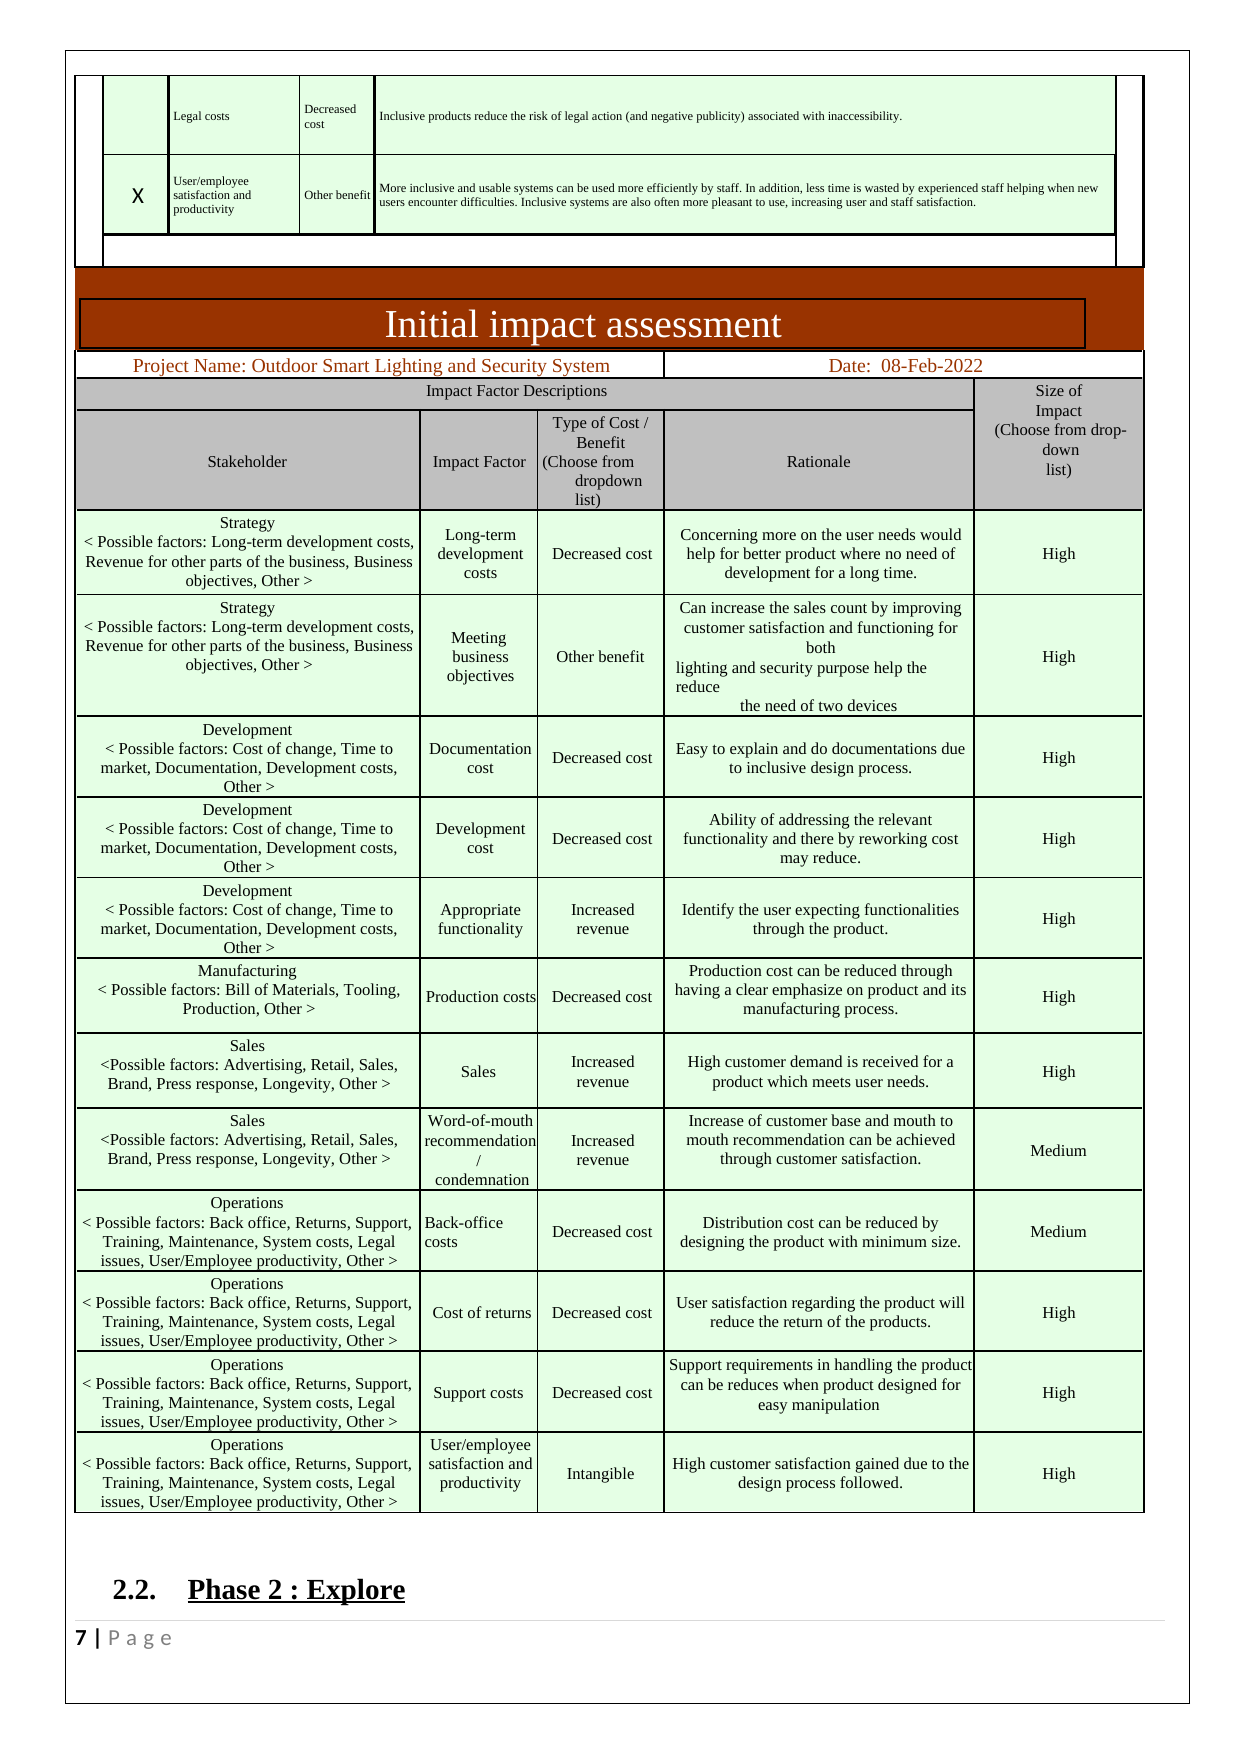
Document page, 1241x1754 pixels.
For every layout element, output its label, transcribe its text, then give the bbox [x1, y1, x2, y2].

table_cell High [975, 594, 1143, 715]
table_cell Development cost [421, 798, 537, 876]
table_cell Identify the user expecting functionalities through the product. [665, 878, 973, 957]
table_cell Legal costs [170, 76, 299, 154]
table_cell Increase of customer base and mouth to mouth recommendation can be achieved through customer satisfaction. [665, 1109, 973, 1189]
table_cell Medium [975, 1189, 1143, 1270]
table_cell Size of Impact (Choose from drop-down list) [975, 377, 1143, 509]
table_cell Type of Cost / Benefit (Choose from dropdown list) [538, 411, 663, 509]
table_cell Sales <Possible factors: Advertising, Retail, Sales, Brand, Press response, Longevity, Other > [76, 1033, 419, 1107]
table_cell Project Name: Outdoor Smart Lighting and Security System [76, 351, 663, 377]
table_cell High [975, 796, 1143, 876]
table_cell High [975, 957, 1143, 1032]
table_cell Sales <Possible factors: Advertising, Retail, Sales, Brand, Press response, Longevity, Other > [76, 1108, 419, 1189]
table_cell Manufacturing < Possible factors: Bill of Materials, Tooling, Production, Other > [76, 958, 419, 1032]
table_cell Medium [975, 1107, 1143, 1189]
table_cell Intangible [538, 1433, 663, 1511]
table_cell Increased revenue [538, 878, 663, 957]
table_cell Ability of addressing the relevant functionality and there by reworking cost may reduce. [665, 798, 973, 876]
table_cell Increased revenue [538, 1109, 663, 1189]
table_cell Production cost can be reduced through having a clear emphasize on product and its manufacturing process. [665, 959, 973, 1032]
table_cell High [975, 509, 1143, 594]
table_header [1117, 76, 1142, 266]
table_cell Decreased cost [538, 717, 663, 796]
table_cell Decreased cost [538, 1191, 663, 1270]
table_cell High [975, 715, 1143, 796]
table_cell Strategy < Possible factors: Long-term development costs, Revenue for other parts of the business, Business objectives, Other > [76, 510, 419, 594]
table_cell High [975, 1270, 1143, 1350]
table_cell Operations < Possible factors: Back office, Returns, Support, Training, Maintenance, System costs, Legal issues, User/Employee productivity, Other > [76, 1190, 419, 1270]
table_cell Decreased cost [538, 1272, 663, 1350]
table_cell Decreased cost [538, 959, 663, 1032]
table_cell User/employee satisfaction and productivity [170, 155, 299, 233]
table_cell X [104, 155, 167, 233]
table_cell High [975, 1032, 1143, 1107]
table_cell High customer demand is received for a product which meets user needs. [665, 1034, 973, 1107]
table_cell Date: 08-Feb-2022 [665, 350, 1143, 377]
table_cell Inclusive products reduce the risk of legal action (and negative publicity) associated with inaccessibility. [376, 76, 1115, 154]
table_cell Decreased cost [538, 1352, 663, 1431]
table_cell High [975, 1431, 1143, 1511]
table_cell Concerning more on the user needs would help for better product where no need of development for a long time. [665, 511, 973, 594]
table_cell Appropriate functionality [421, 878, 537, 957]
table_cell Decreased cost [538, 798, 663, 876]
table_cell Strategy < Possible factors: Long-term development costs, Revenue for other parts of the business, Business objectives, Other > [76, 595, 419, 715]
table_cell Operations < Possible factors: Back office, Returns, Support, Training, Maintenance, System costs, Legal issues, User/Employee productivity, Other > [76, 1271, 419, 1350]
table_cell Increased revenue [538, 1034, 663, 1107]
table_cell Support costs [421, 1352, 537, 1431]
table_cell Decreased cost [538, 511, 663, 594]
table_cell Sales [421, 1034, 537, 1107]
table_cell More inclusive and usable systems can be used more efficiently by staff. In addition, less time is wasted by experienced staff helping when new users encounter difficulties. Inclusive systems are also often more pleasant to use, increasing user and staff satisfaction. [376, 155, 1114, 233]
table_cell Other benefit [300, 155, 373, 233]
table_cell Development < Possible factors: Cost of change, Time to market, Documentation, Development costs, Other > [76, 797, 419, 876]
table_cell Operations < Possible factors: Back office, Returns, Support, Training, Maintenance, System costs, Legal issues, User/Employee productivity, Other > [76, 1351, 419, 1431]
table_cell Rationale [665, 411, 973, 509]
table_header [76, 76, 102, 266]
table_cell Documentation cost [421, 717, 537, 796]
table_cell Support requirements in handling the product can be reduces when product designed for easy manipulation [665, 1352, 973, 1431]
table_cell [104, 236, 1115, 266]
table_cell Distribution cost can be reduced by designing the product with minimum size. [665, 1191, 973, 1270]
table_header [75, 268, 1144, 350]
table_cell Decreased cost [300, 76, 373, 154]
table_cell Long-term development costs [421, 511, 537, 594]
table_cell Operations < Possible factors: Back office, Returns, Support, Training, Maintenance, System costs, Legal issues, User/Employee productivity, Other > [76, 1432, 419, 1511]
table_cell  [104, 76, 167, 154]
table_cell Development < Possible factors: Cost of change, Time to market, Documentation, Development costs, Other > [76, 716, 419, 796]
table_cell Impact Factor Descriptions [76, 378, 664, 409]
table_cell Other benefit [538, 595, 663, 715]
table_cell Production costs [421, 959, 537, 1032]
table_cell Stakeholder [76, 410, 419, 509]
table_cell User/employee satisfaction and productivity [421, 1433, 537, 1511]
list Phase 2 : Explore [112, 1572, 1165, 1606]
table_cell High customer satisfaction gained due to the design process followed. [665, 1433, 973, 1511]
table_cell [664, 379, 973, 409]
table_cell Cost of returns [421, 1272, 537, 1350]
table_cell High [975, 876, 1143, 957]
table_cell User satisfaction regarding the product will reduce the return of the products. [665, 1272, 973, 1350]
table_cell Easy to explain and do documentations due to inclusive design process. [665, 717, 973, 796]
table_cell High [975, 1350, 1143, 1431]
table_cell Word-of-mouth recommendation / condemnation [421, 1109, 537, 1189]
table_cell Impact Factor [421, 411, 537, 509]
table_cell Can increase the sales count by improving customer satisfaction and functioning for both lighting and security purpose help the reduce the need of two devices [665, 595, 973, 715]
table_cell Meeting business objectives [421, 595, 537, 715]
table_cell Development < Possible factors: Cost of change, Time to market, Documentation, Development costs, Other > [76, 878, 419, 957]
table_cell Back-office costs [421, 1191, 537, 1270]
